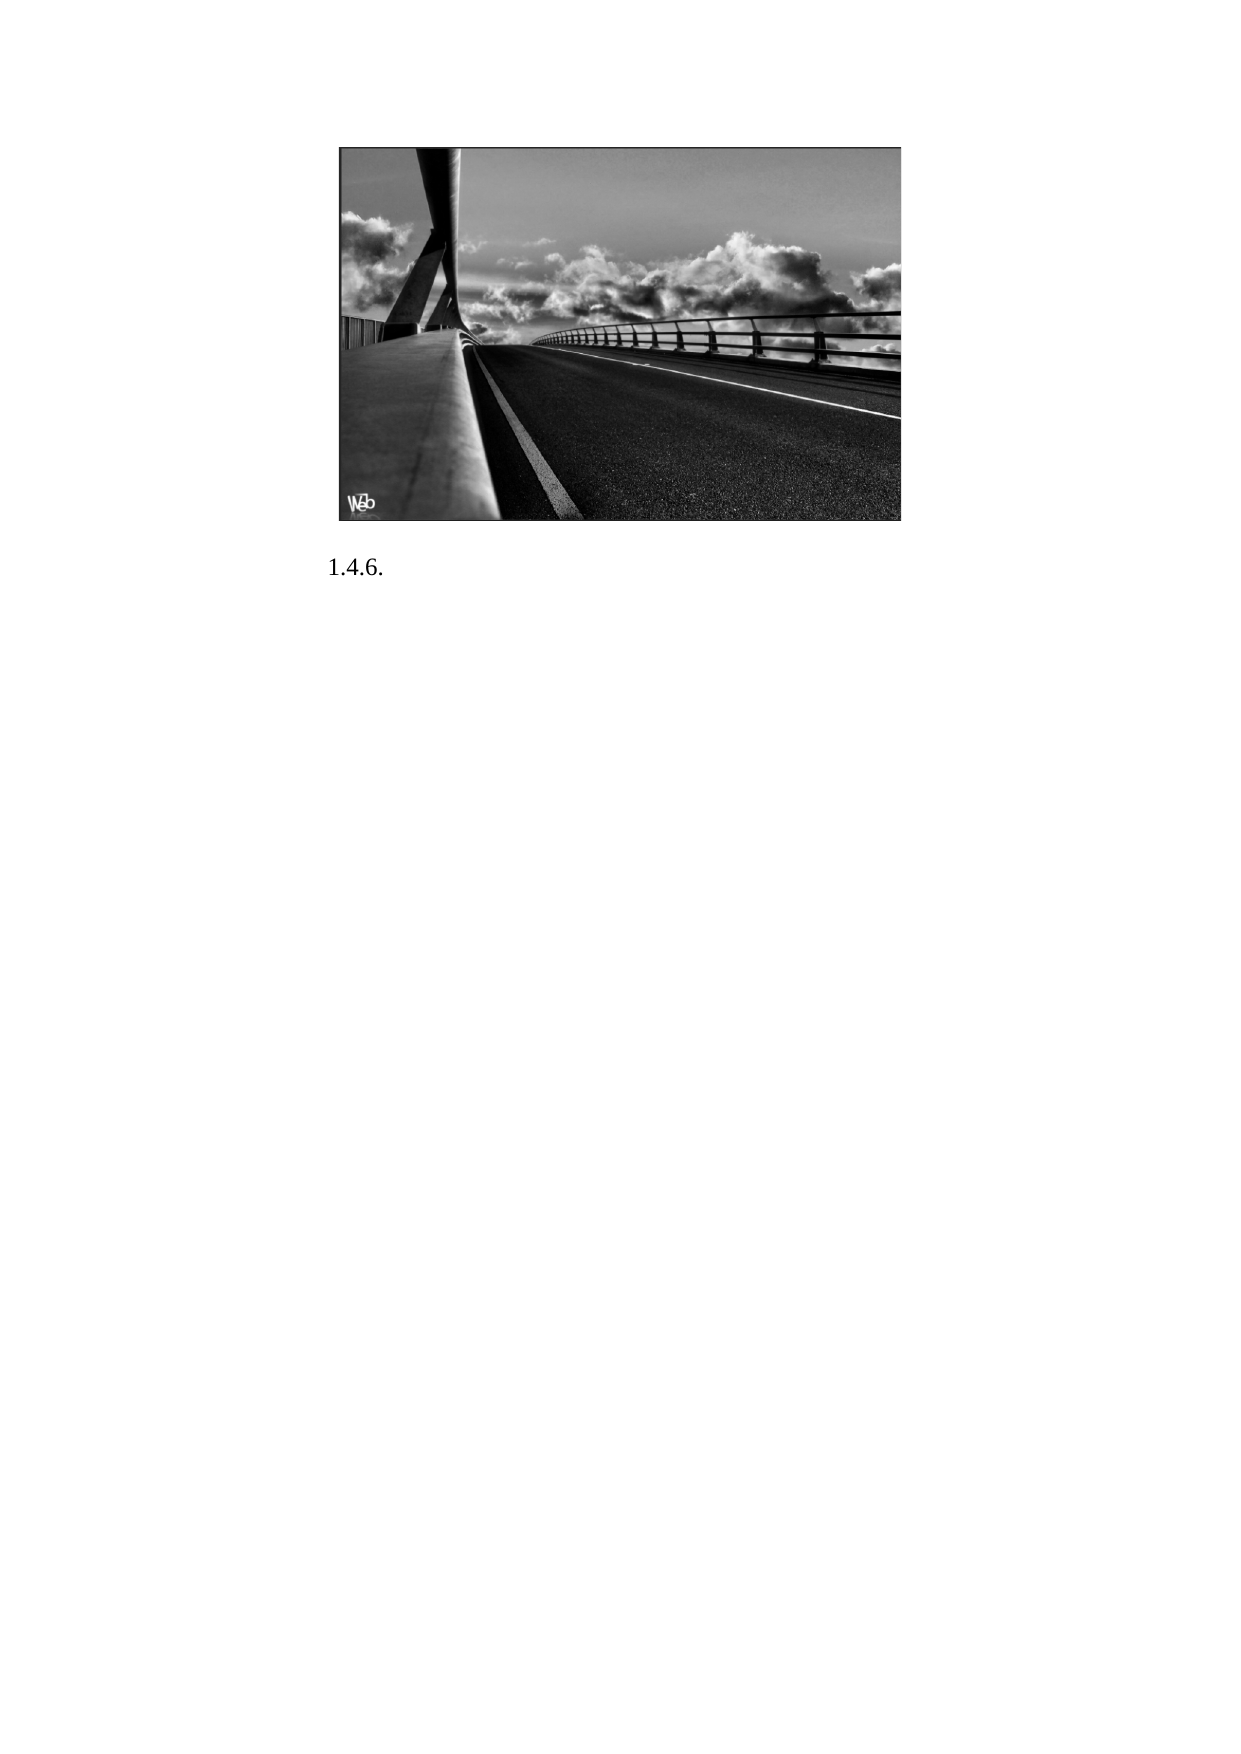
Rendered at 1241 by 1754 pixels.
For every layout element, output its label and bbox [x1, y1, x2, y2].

picture [338, 147, 902, 521]
